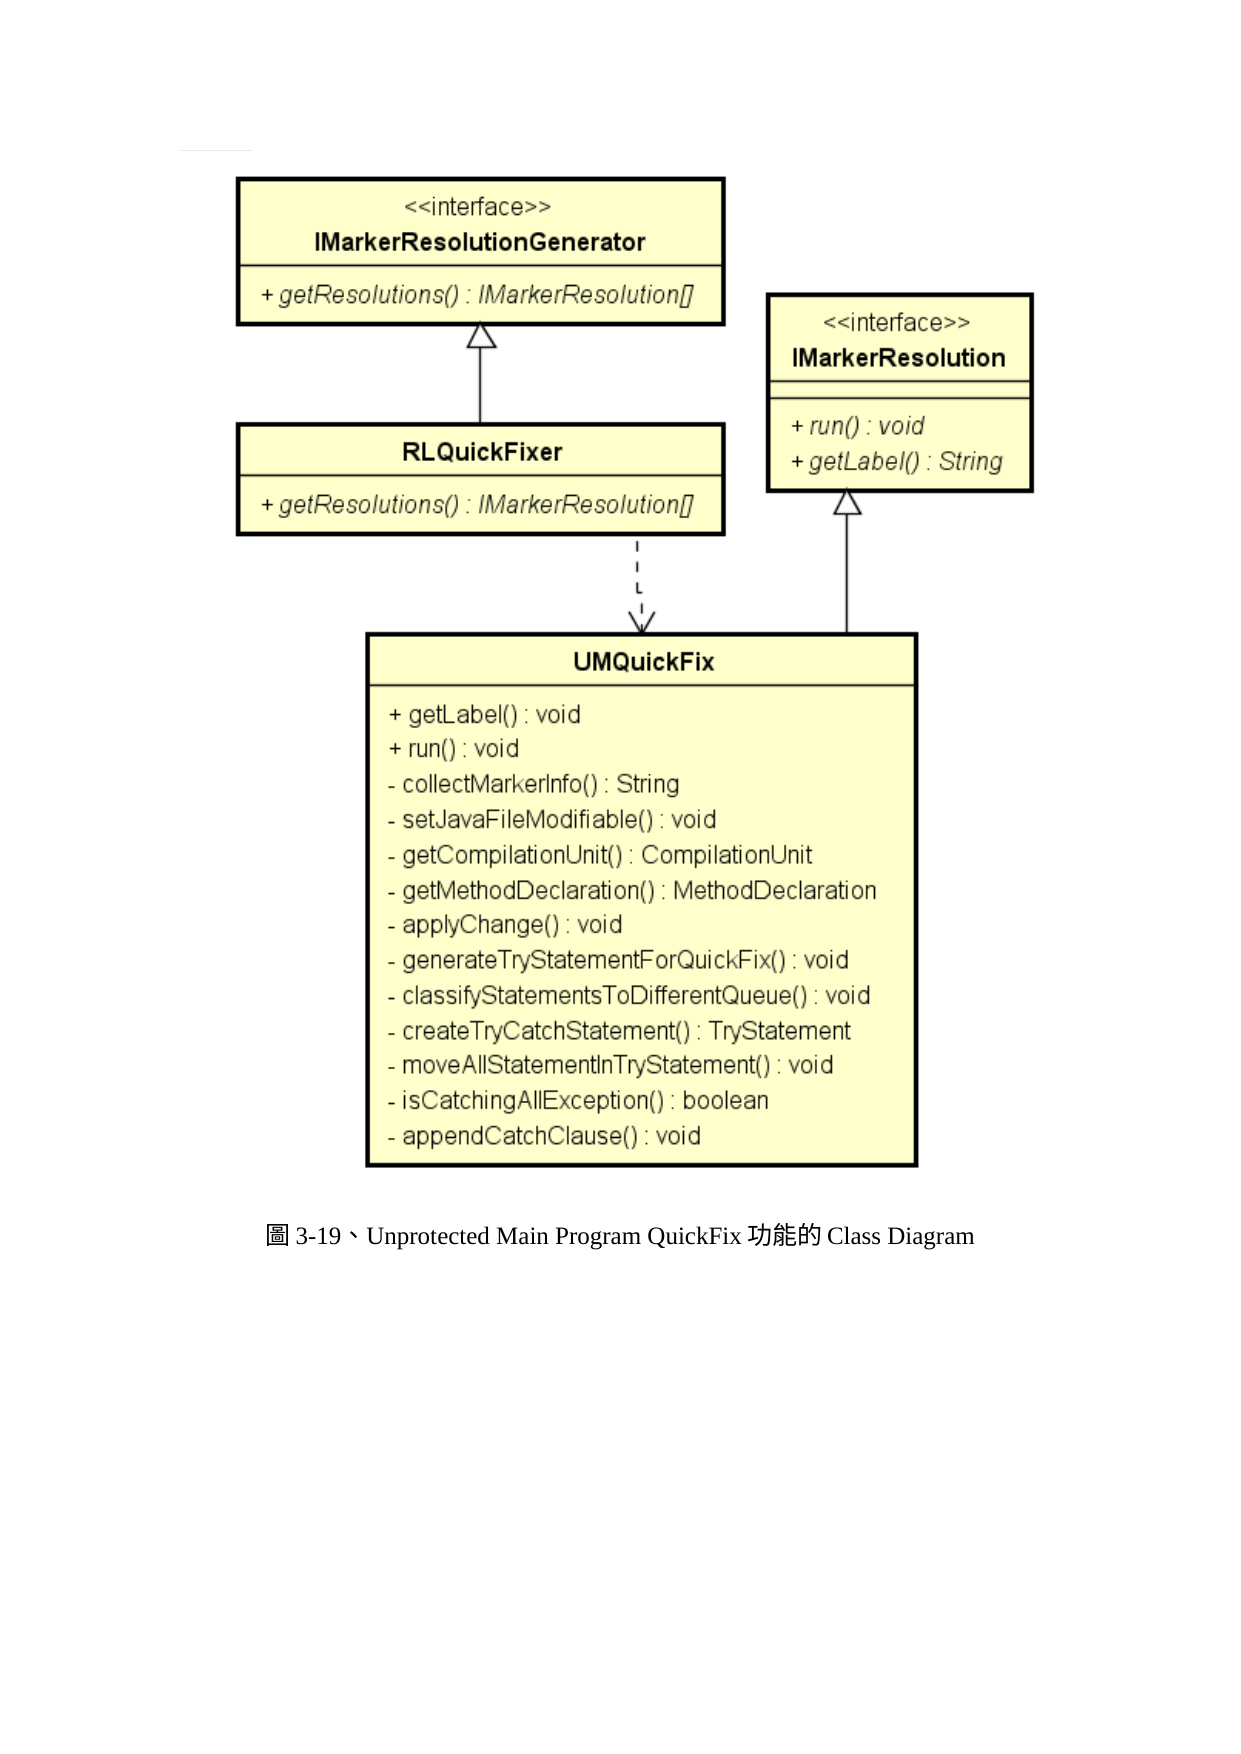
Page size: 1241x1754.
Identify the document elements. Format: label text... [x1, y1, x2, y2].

picture [179, 150, 1061, 1168]
text 圖3-19、Unprotected Main Program QuickFix功能的Class Diagram [148, 1215, 1092, 1252]
